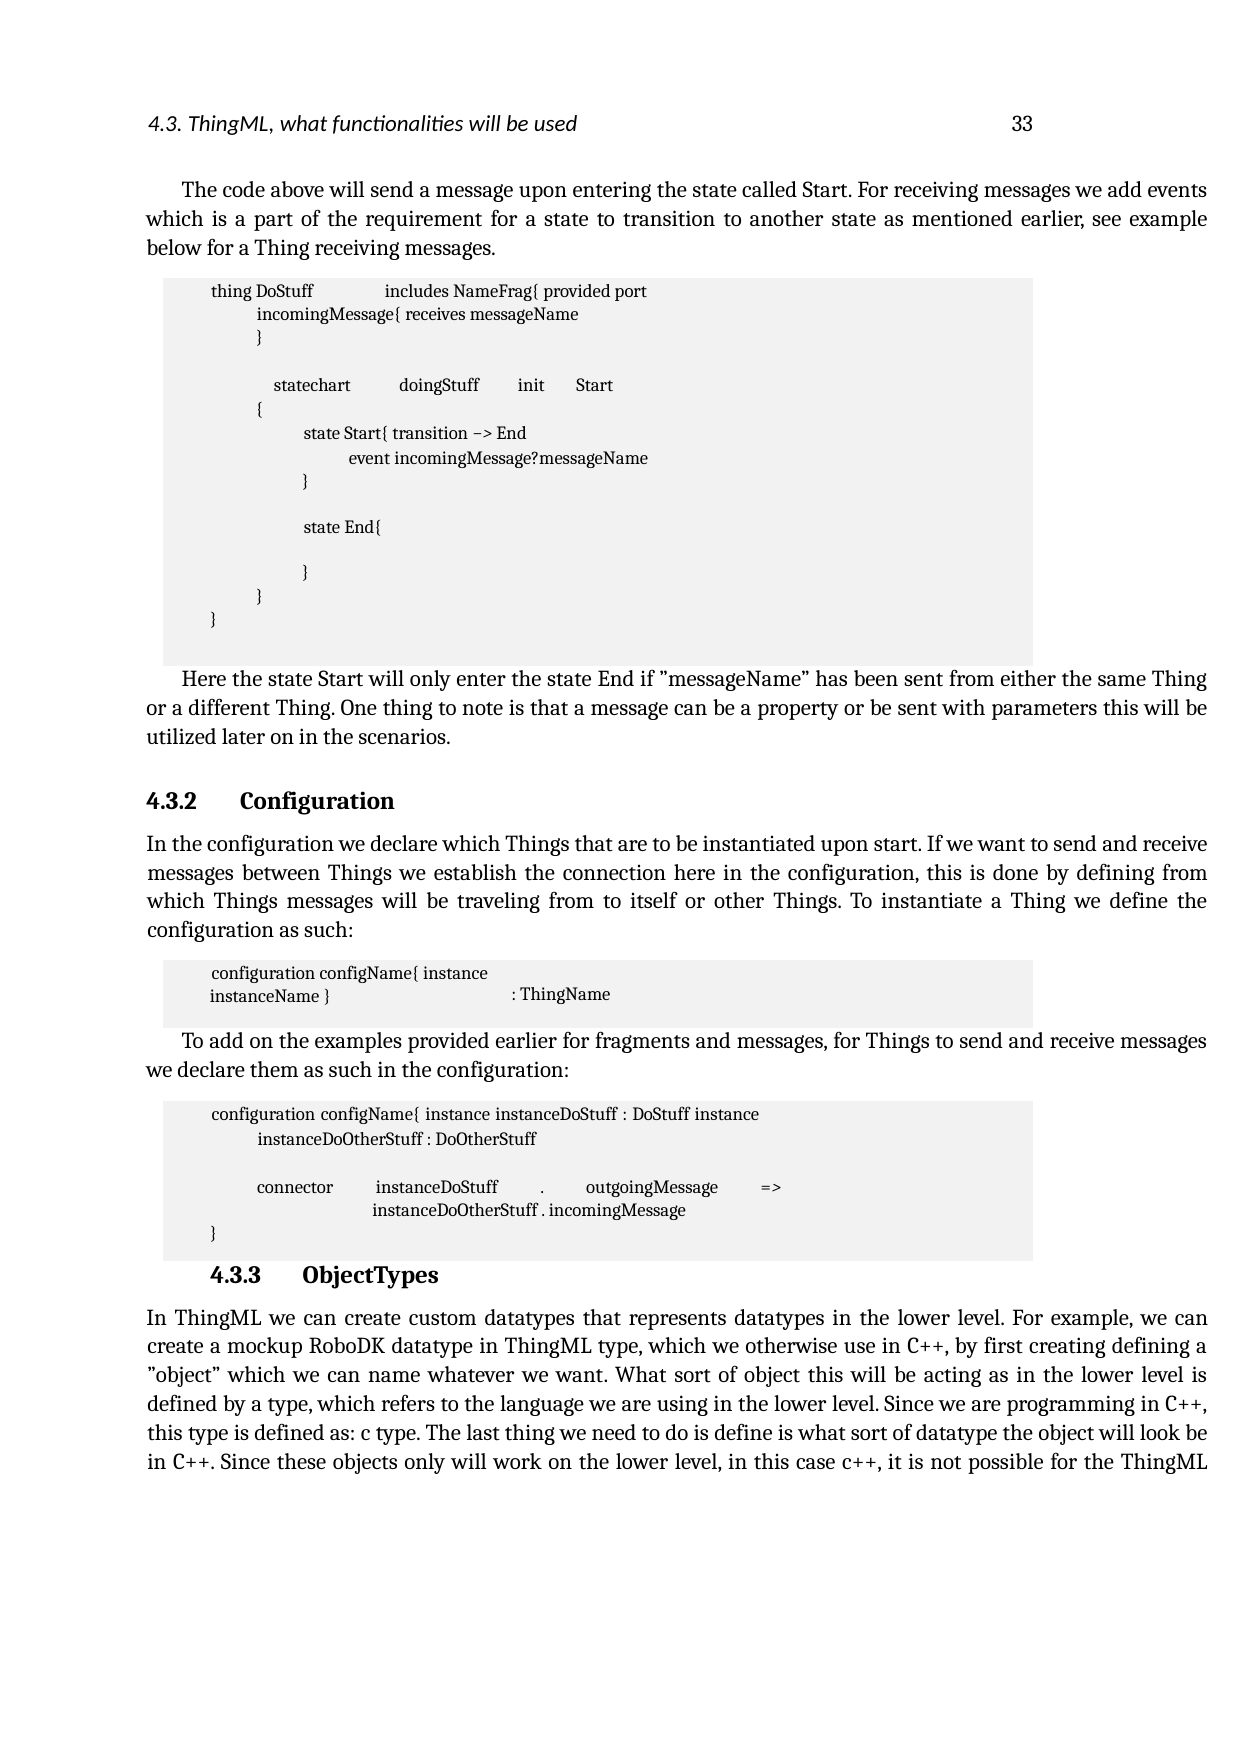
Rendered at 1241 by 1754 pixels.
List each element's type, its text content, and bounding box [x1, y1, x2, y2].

table_header : ThingName [511, 960, 1033, 1028]
subtitle 4.3.2 Configuration [146, 787, 1209, 816]
text Here the state Start will only enter the state End if ”messageName” has been sent from either the same Thing or a different Thing. One thing to note is that a message can be a property or be sent with parameters this will be utilized later on in the scenarios. [146, 666, 1209, 750]
text In the configuration we declare which Things that are to be instantiated upon start. If we want to send and receive messages between Things we establish the connection here in the configuration, this is done by defining from which Things messages will be traveling from to itself or other Things. To instantiate a Thing we define the configuration as such: [146, 830, 1209, 943]
table_header configuration configName{ instance instanceDoStuff : DoStuff instance instanceDoOtherStuff : DoOtherStuff connector instanceDoStuff . outgoingMessage => instanceDoOtherStuff . incomingMessage } [163, 1101, 1033, 1261]
text The code above will send a message upon entering the state called Start. For receiving messages we add events which is a part of the requirement for a state to transition to another state as mentioned earlier, see example below for a Thing receiving messages. [146, 177, 1209, 261]
table_header thing DoStuff includes NameFrag{ provided port incomingMessage{ receives messageName } statechart doingStuff init Start { state Start{ transition −> End event incomingMessage?messageName } state End{ } } } [163, 278, 1033, 666]
text To add on the examples provided earlier for fragments and messages, for Things to send and receive messages we declare them as such in the configuration: [146, 1028, 1209, 1083]
table_header configuration configName{ instance instanceName } [163, 960, 511, 1028]
subtitle 4.3.3 ObjectTypes [146, 1261, 1209, 1289]
